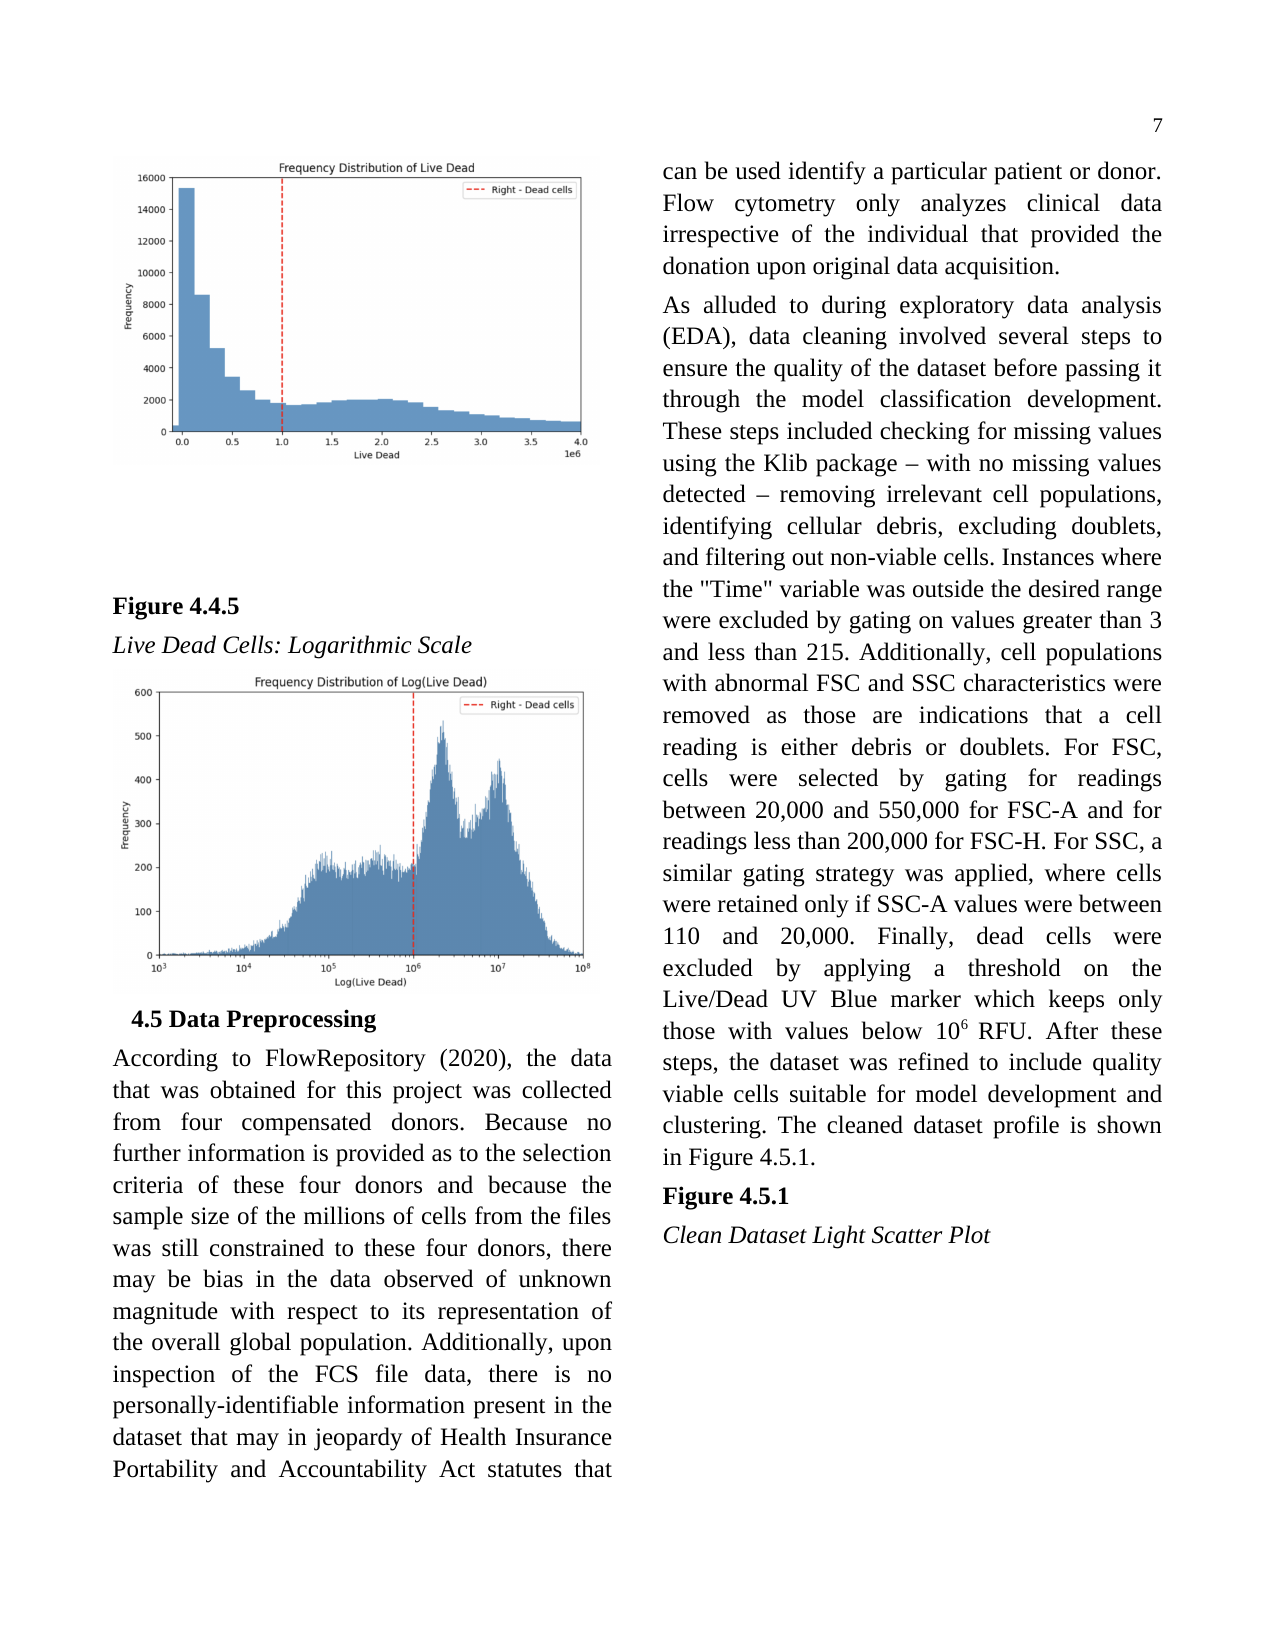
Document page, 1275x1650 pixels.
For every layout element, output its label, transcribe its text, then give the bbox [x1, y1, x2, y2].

text Figure 4.5.1 [662, 1181, 1162, 1210]
picture [112, 669, 600, 994]
text As alluded to during exploratory data analysis (EDA), data cleaning involved several steps to ensure the quality of the dataset before passing it through the model classification development. These steps included checking for missing values using the Klib package – with no missing values detected – removing irrelevant cell populations, identifying cellular debris, excluding doublets, and filtering out non-viable cells. Instances where the "Time" variable was outside the desired range were excluded by gating on values greater than 3 and less than 215. Additionally, cell populations with abnormal FSC and SSC characteristics were removed as those are indications that a cell reading is either debris or doublets. For FSC, cells were selected by gating for readings between 20,000 and 550,000 for FSC-A and for readings less than 200,000 for FSC-H. For SSC, a similar gating strategy was applied, where cells were retained only if SSC-A values were between 110 and 20,000. Finally, dead cells were excluded by applying a threshold on the Live/Dead UV Blue marker which keeps only those with values below 106 RFU. After these steps, the dataset was refined to include quality viable cells suitable for model development and clustering. The cleaned dataset profile is shown in Figure 4.5.1. [662, 290, 1162, 1171]
picture [112, 156, 600, 465]
text Figure 4.4.5 [112, 591, 612, 620]
text 4.5 Data Preprocessing [131, 1004, 612, 1033]
text Live Dead Cells: Logarithmic Scale [112, 631, 612, 659]
text According to FlowRepository (2020), the data that was obtained for this project was collected from four compensated donors. Because no further information is provided as to the selection criteria of these four donors and because the sample size of the millions of cells from the files was still constrained to these four donors, there may be bias in the data observed of unknown magnitude with respect to its representation of the overall global population. Additionally, upon inspection of the FCS file data, there is no personally-identifiable information present in the dataset that may in jeopardy of Health Insurance Portability and Accountability Act statutes that can be used identify a particular patient or donor. Flow cytometry only analyzes clinical data irrespective of the individual that provided the donation upon original data acquisition. [112, 1043, 612, 1482]
text Clean Dataset Light Scatter Plot [662, 1220, 1162, 1249]
text According to FlowRepository (2020), the data that was obtained for this project was collected from four compensated donors. Because no further information is provided as to the selection criteria of these four donors and because the sample size of the millions of cells from the files was still constrained to these four donors, there may be bias in the data observed of unknown magnitude with respect to its representation of the overall global population. Additionally, upon inspection of the FCS file data, there is no personally-identifiable information present in the dataset that may in jeopardy of Health Insurance Portability and Accountability Act statutes that can be used identify a particular patient or donor. Flow cytometry only analyzes clinical data irrespective of the individual that provided the donation upon original data acquisition. [662, 156, 1162, 279]
